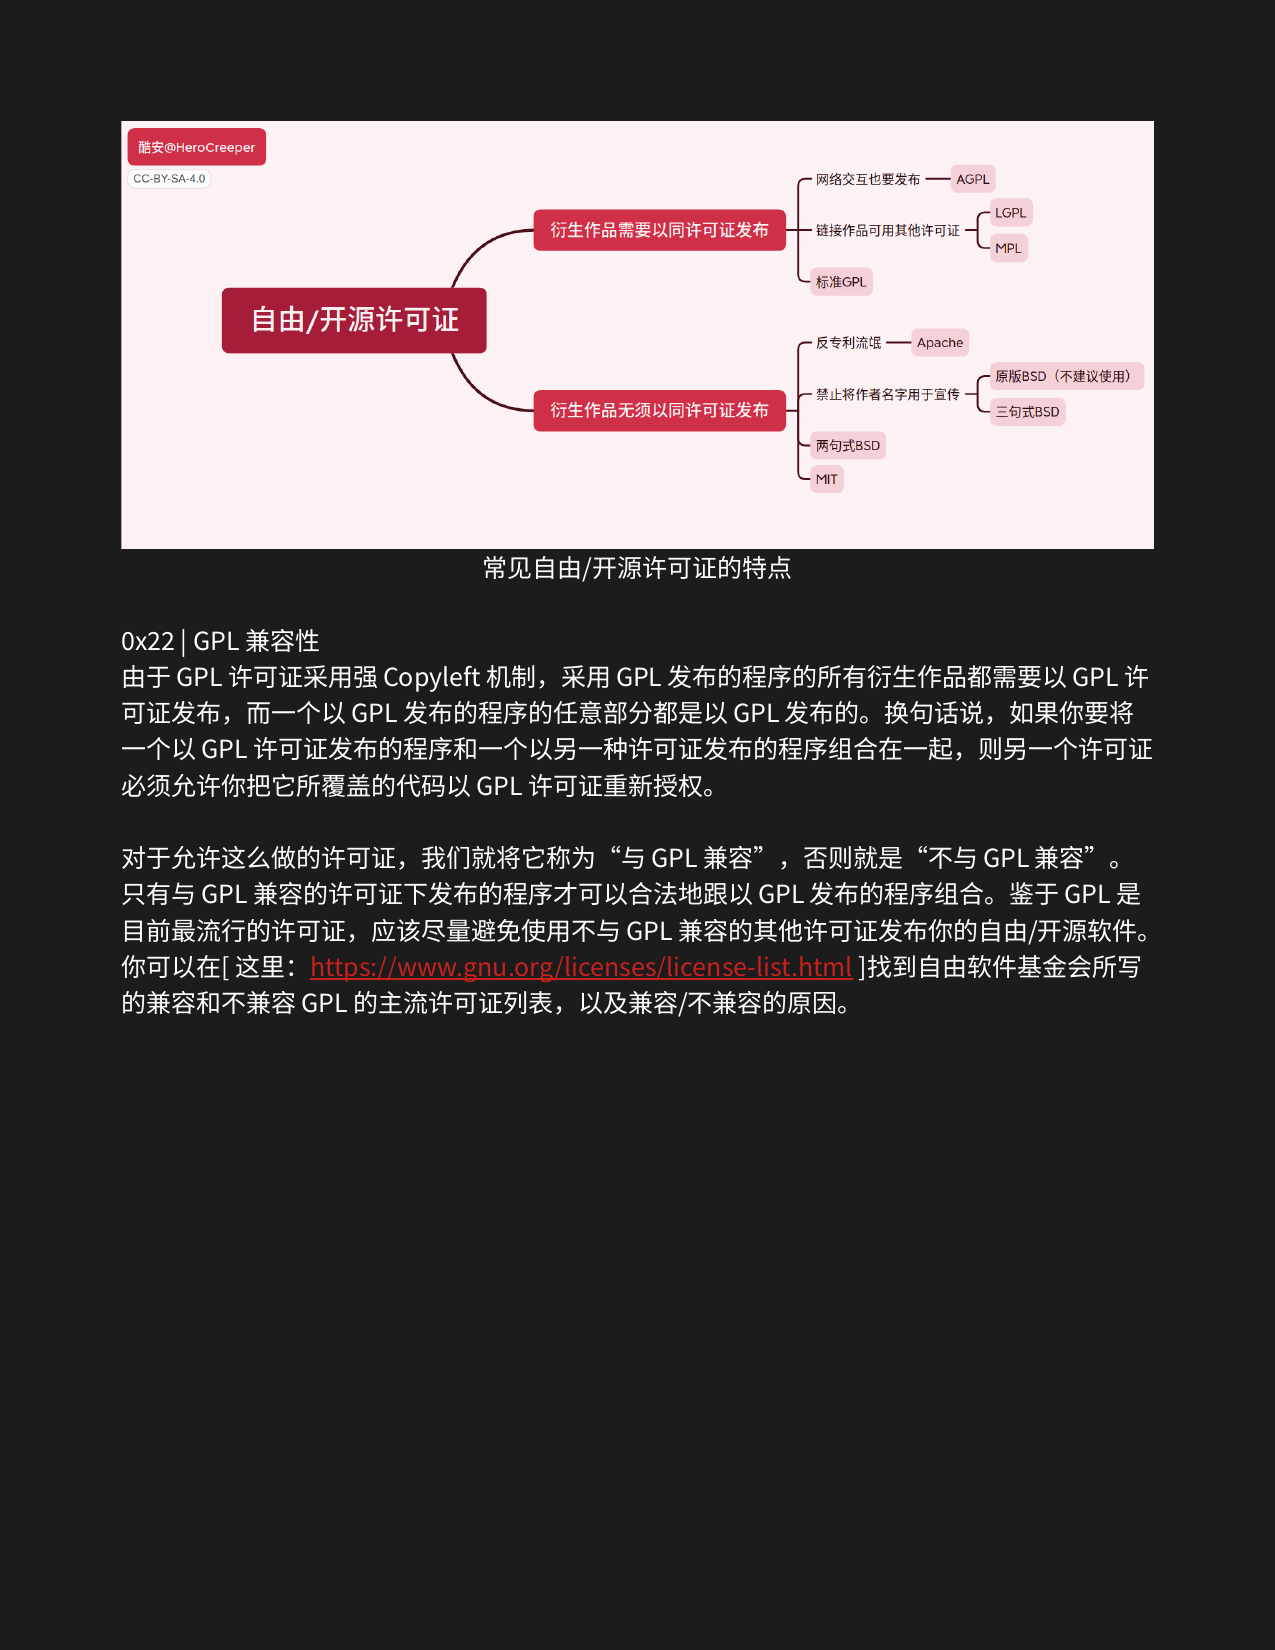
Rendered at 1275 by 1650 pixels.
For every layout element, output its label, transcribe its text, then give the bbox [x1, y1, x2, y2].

text 对于允许这么做的许可证，我们就将它称为“与GPL兼容”，否则就是“不与GPL兼容”。只有与GPL兼容的许可证下发布的程序才可以合法地跟以GPL发布的程序组合。鉴于GPL是目前最流行的许可证，应该尽量避免使用不与GPL兼容的其他许可证发布你的自由/开源软件。你可以在[ 这里：https://www.gnu.org/licenses/license-list.html ]找到自由软件基金会所写的兼容和不兼容GPL的主流许可证列表，以及兼容/不兼容的原因。 [121, 839, 1154, 1020]
picture [121, 121, 1154, 549]
text 0x22 | GPL兼容性 [121, 621, 1154, 657]
text 常见自由/开源许可证的特点 [121, 549, 1154, 585]
text 由于GPL许可证采用强Copyleft机制，采用GPL发布的程序的所有衍生作品都需要以GPL许可证发布，而一个以GPL发布的程序的任意部分都是以GPL发布的。换句话说，如果你要将一个以GPL许可证发布的程序和一个以另一种许可证发布的程序组合在一起，则另一个许可证必须允许你把它所覆盖的代码以GPL许可证重新授权。 [121, 657, 1154, 802]
